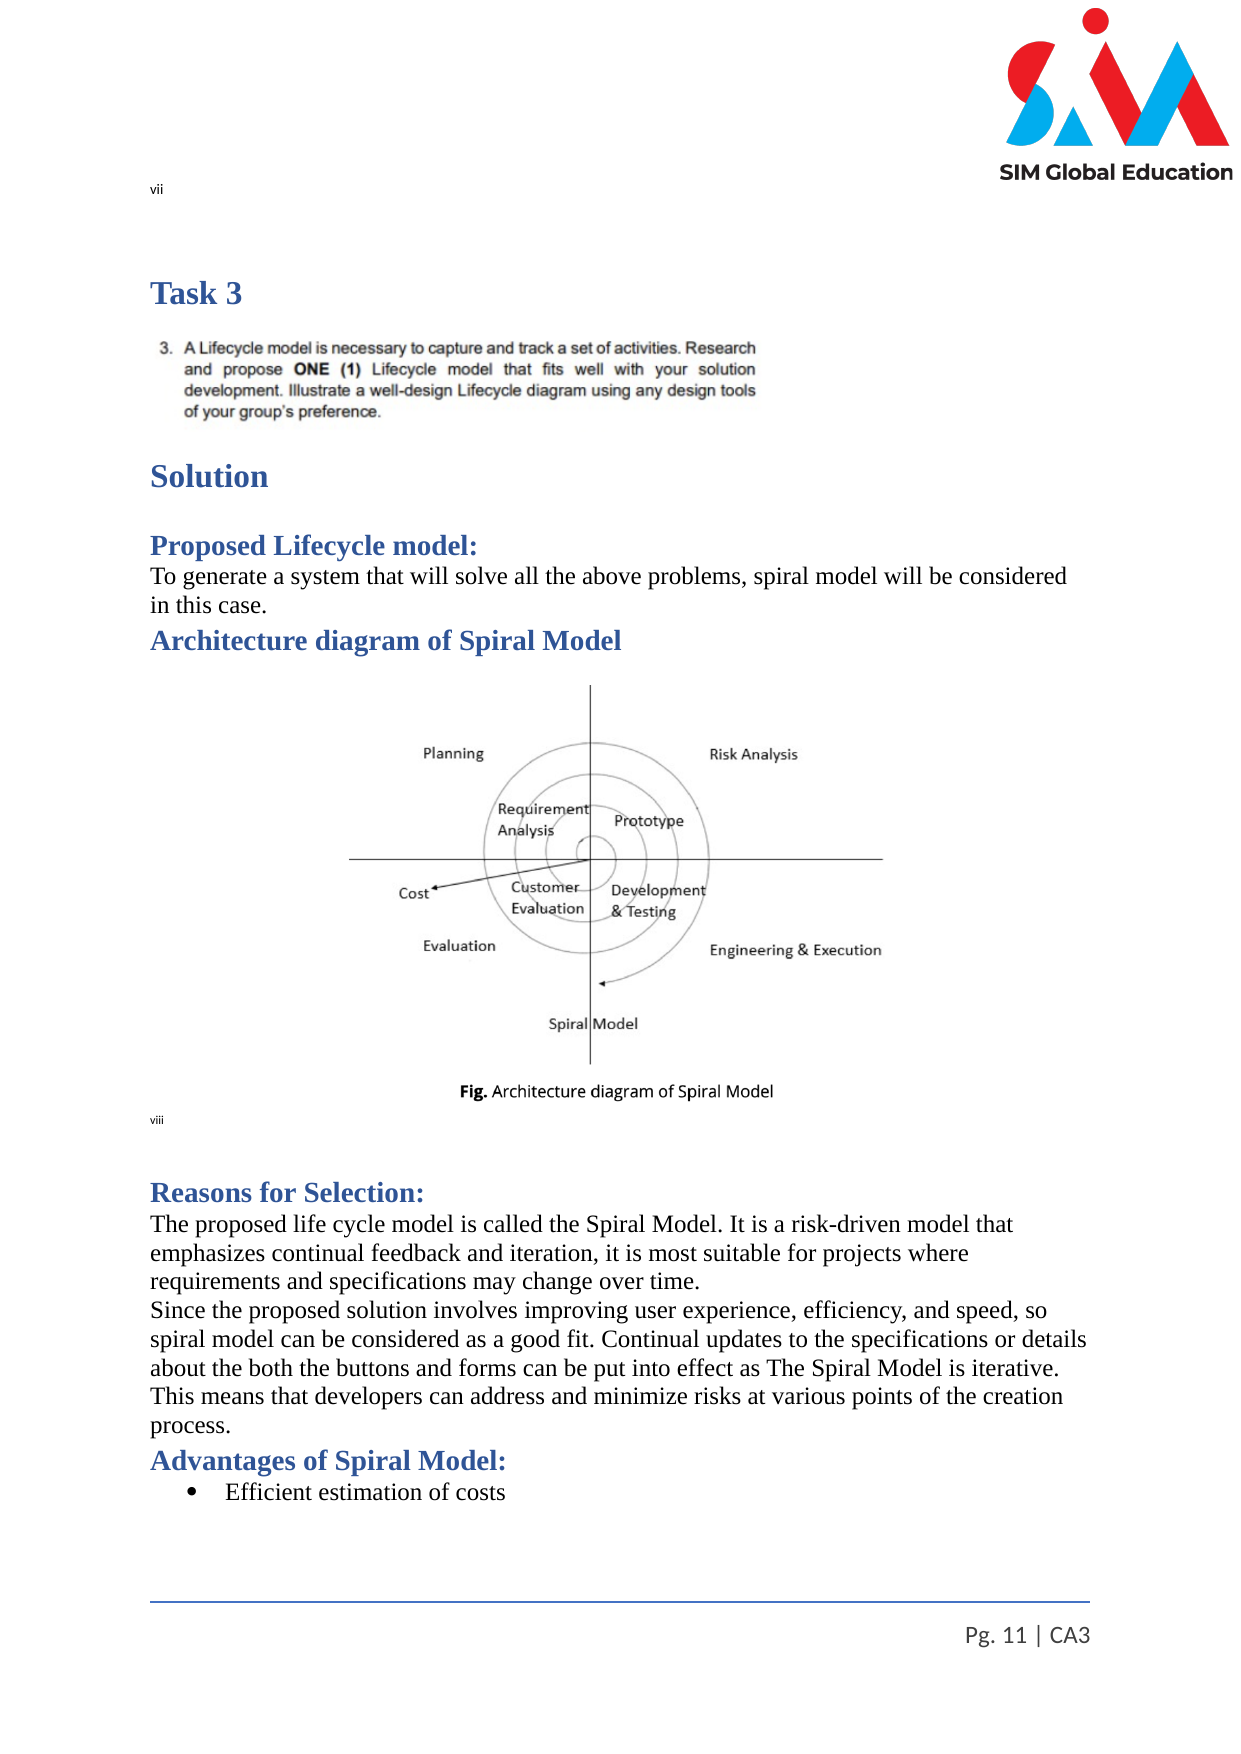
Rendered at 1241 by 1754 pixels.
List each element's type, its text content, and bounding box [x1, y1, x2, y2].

subtitle Task 3 [150, 273, 1090, 311]
subtitle Architecture diagram of Spiral Model [150, 623, 1090, 657]
list Efficient estimation of costs [187, 1477, 1090, 1505]
text The proposed life cycle model is called the Spiral Model. It is a risk-driven model that emphasizes continual feedback and iteration, it is most suitable for projects where requirements and specifications may change over time. [150, 1209, 1090, 1295]
subtitle Proposed Lifecycle model: [150, 528, 1090, 561]
picture [340, 685, 900, 1113]
subtitle Reasons for Selection: [150, 1175, 1090, 1209]
text Since the proposed solution involves improving user experience, efficiency, and speed, so spiral model can be considered as a good fit. Continual updates to the specifications or details about the both the buttons and forms can be put into effect as The Spiral Model is iterative. This means that developers can address and minimize risks at various points of the creation process. [150, 1295, 1090, 1439]
subtitle Solution [150, 457, 1090, 495]
subtitle Advantages of Spiral Model: [150, 1443, 1090, 1477]
picture [1000, 8, 1233, 180]
picture [150, 340, 783, 432]
text To generate a system that will solve all the above problems, spiral model will be considered in this case. [150, 561, 1090, 619]
